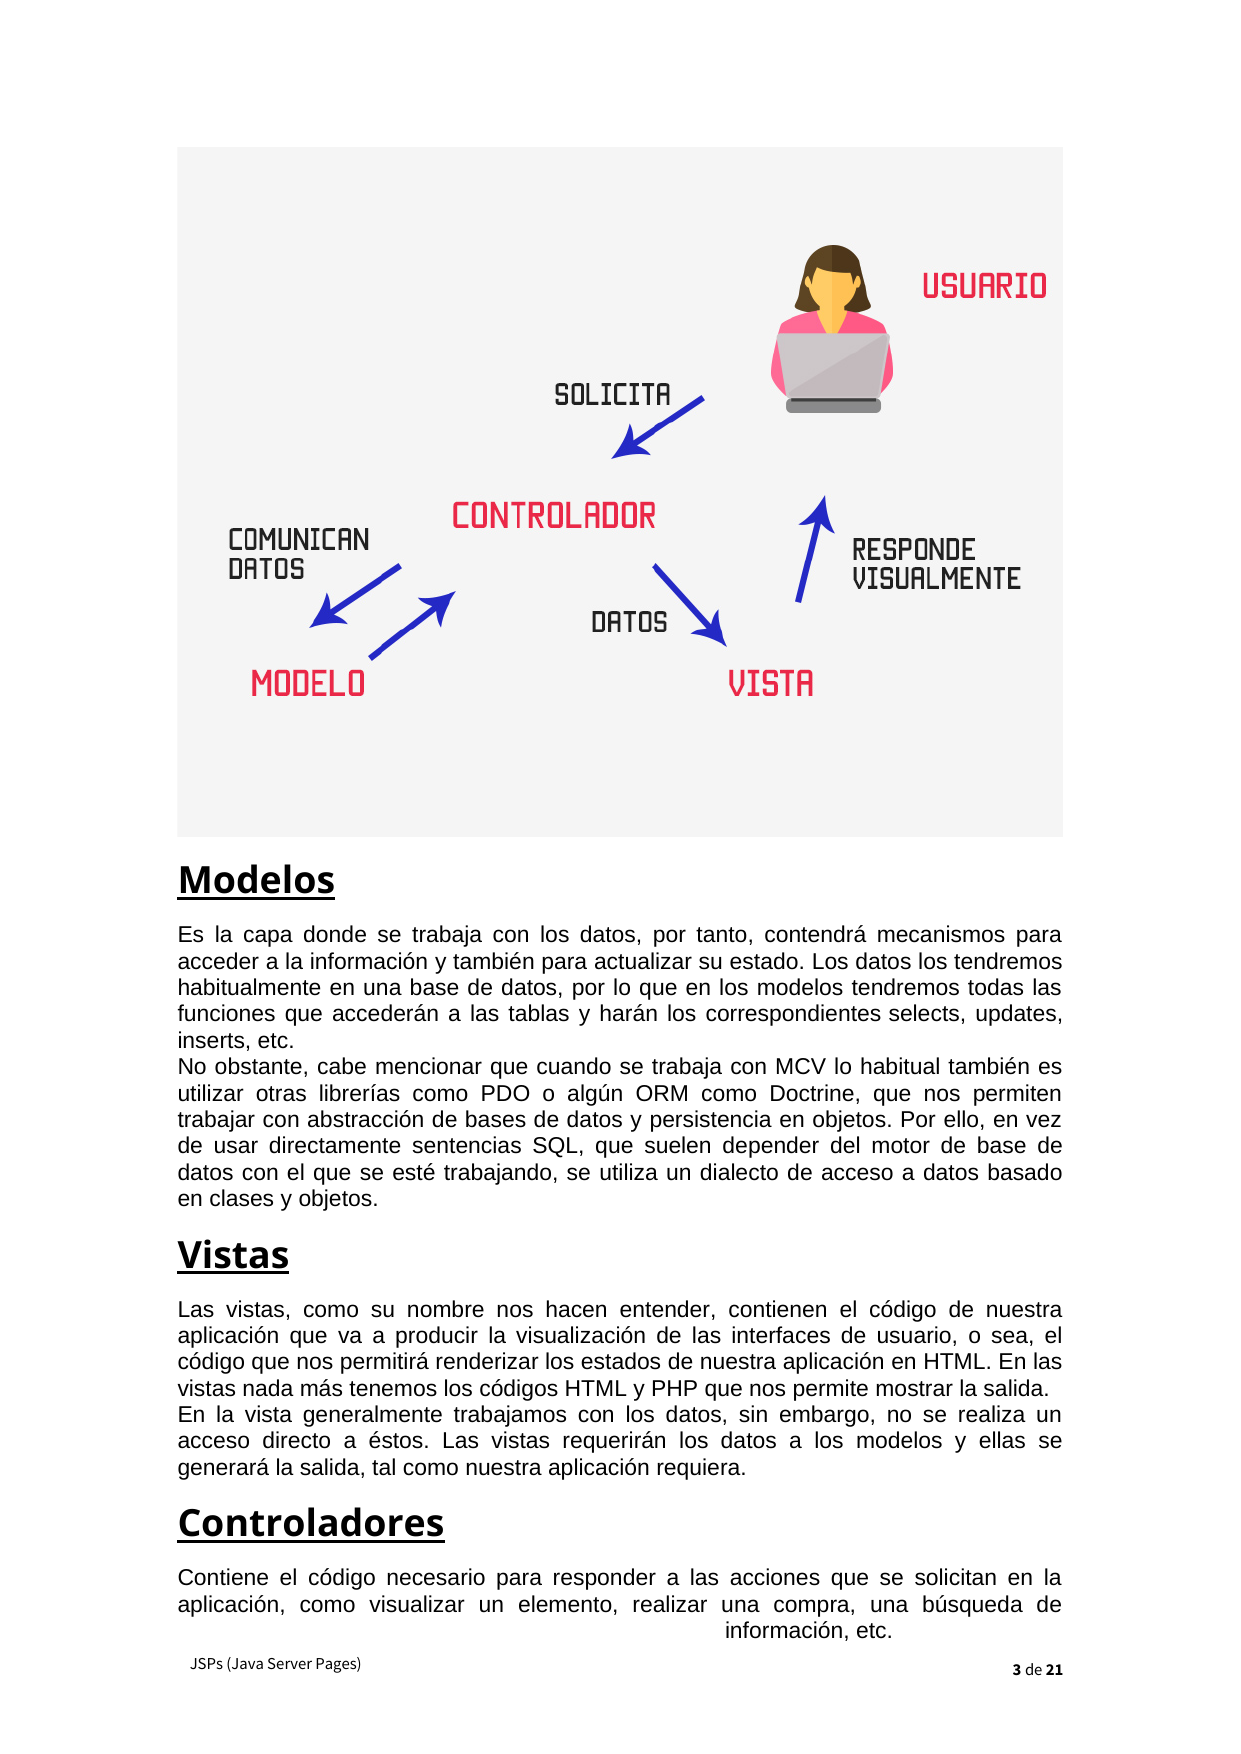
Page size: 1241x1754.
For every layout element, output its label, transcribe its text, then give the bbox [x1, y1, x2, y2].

picture [177, 147, 1063, 837]
subtitle Vistas [177, 1228, 1063, 1279]
text Las vistas, como su nombre nos hacen entender, contienen el código de nuestra aplicación que va a producir la visualización de las interfaces de usuario, o sea, el código que nos permitirá renderizar los estados de nuestra aplicación en HTML. En las vistas nada más tenemos los códigos HTML y PHP que nos permite mostrar la salida. [177, 1296, 1063, 1401]
subtitle Controladores [177, 1497, 1063, 1548]
text En la vista generalmente trabajamos con los datos, sin embargo, no se realiza un acceso directo a éstos. Las vistas requerirán los datos a los modelos y ellas se generará la salida, tal como nuestra aplicación requiera. [177, 1401, 1063, 1480]
text Es la capa donde se trabaja con los datos, por tanto, contendrá mecanismos para acceder a la información y también para actualizar su estado. Los datos los tendremos habitualmente en una base de datos, por lo que en los modelos tendremos todas las funciones que accederán a las tablas y harán los correspondientes selects, updates, inserts, etc. [177, 921, 1063, 1053]
text Contiene el código necesario para responder a las acciones que se solicitan en la aplicación, como visualizar un elemento, realizar una compra, una búsqueda de información, etc. [177, 1564, 1063, 1643]
text No obstante, cabe mencionar que cuando se trabaja con MCV lo habitual también es utilizar otras librerías como PDO o algún ORM como Doctrine, que nos permiten trabajar con abstracción de bases de datos y persistencia en objetos. Por ello, en vez de usar directamente sentencias SQL, que suelen depender del motor de base de datos con el que se esté trabajando, se utiliza un dialecto de acceso a datos basado en clases y objetos. [177, 1053, 1063, 1211]
subtitle Modelos [177, 854, 1063, 905]
